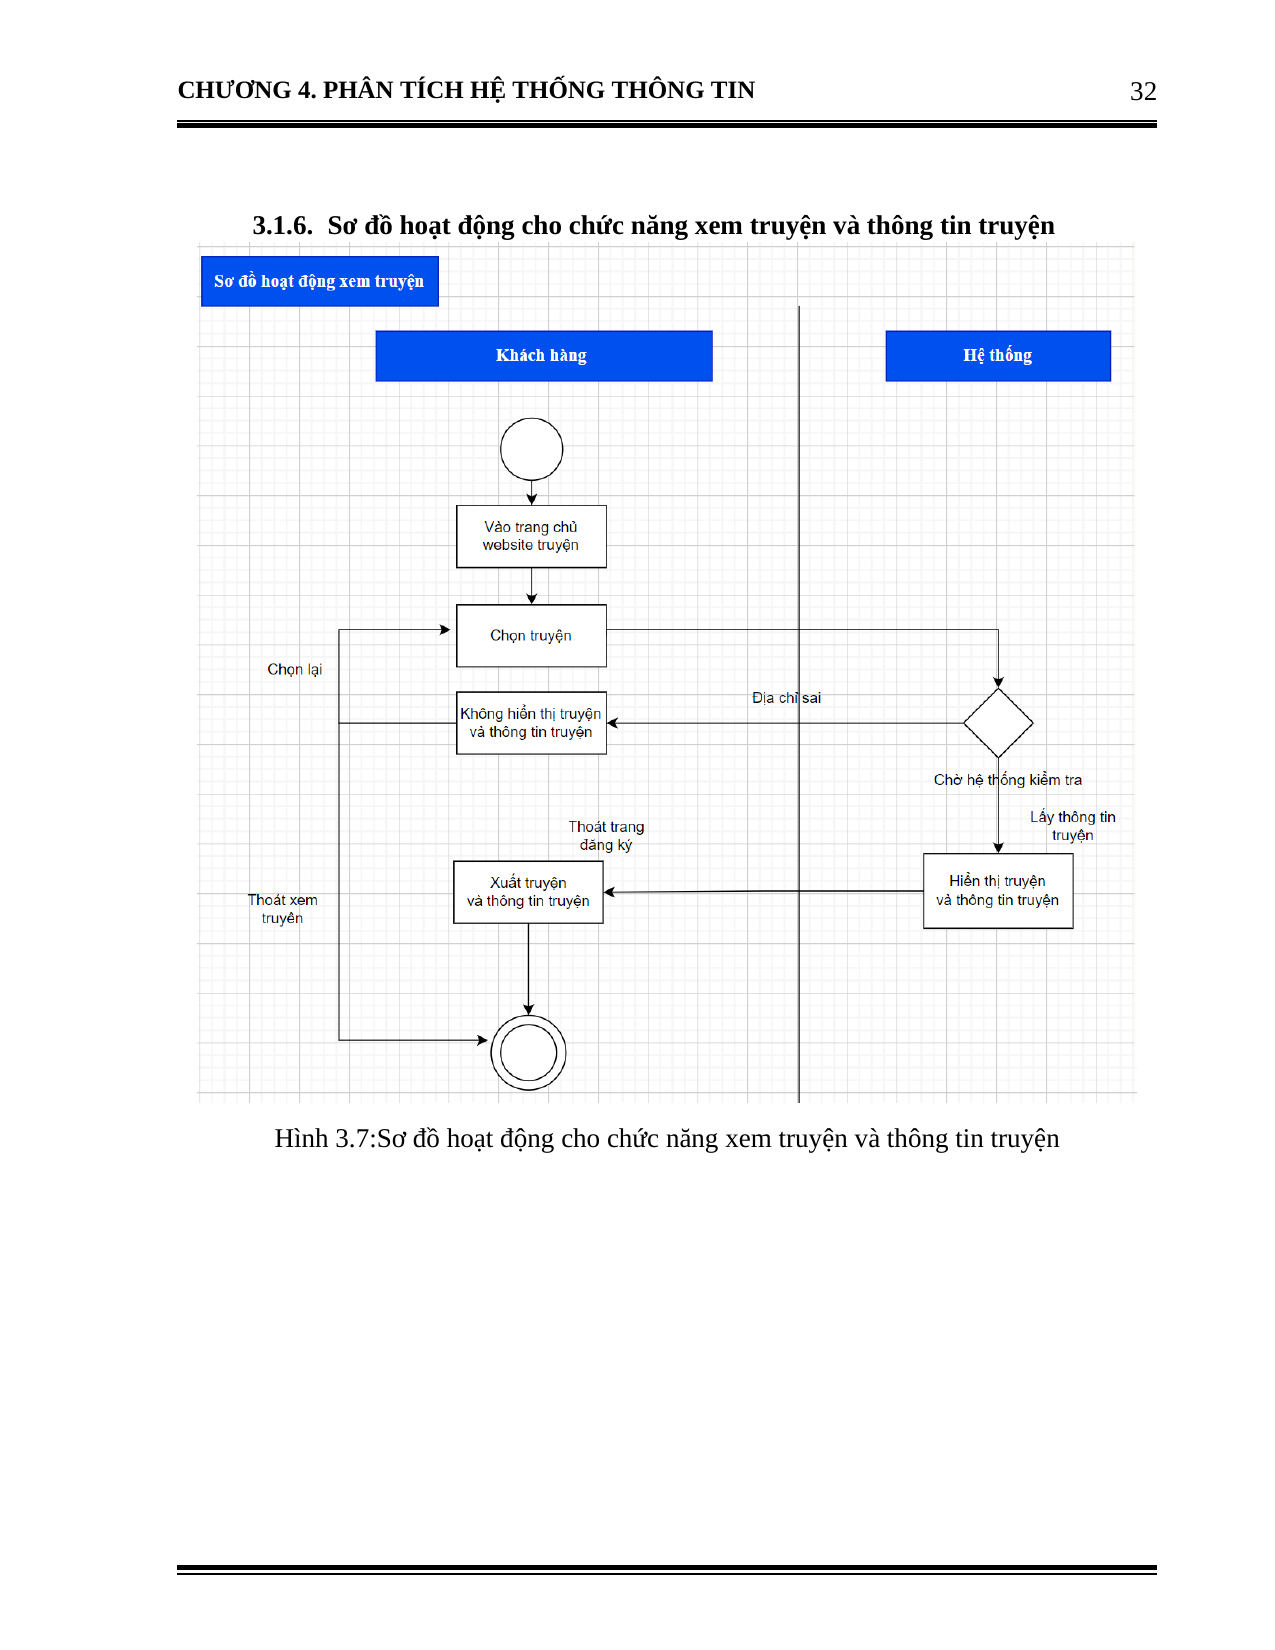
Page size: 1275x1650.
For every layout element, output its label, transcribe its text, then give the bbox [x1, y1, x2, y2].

text Hình .:Sơ đồ hoạt động cho chức năng xem truyện và thông tin truyện [177, 1122, 1157, 1153]
subtitle Sơ đồ hoạt động cho chức năng xem truyện và thông tin truyện [252, 209, 1157, 240]
picture [197, 242, 1138, 1103]
